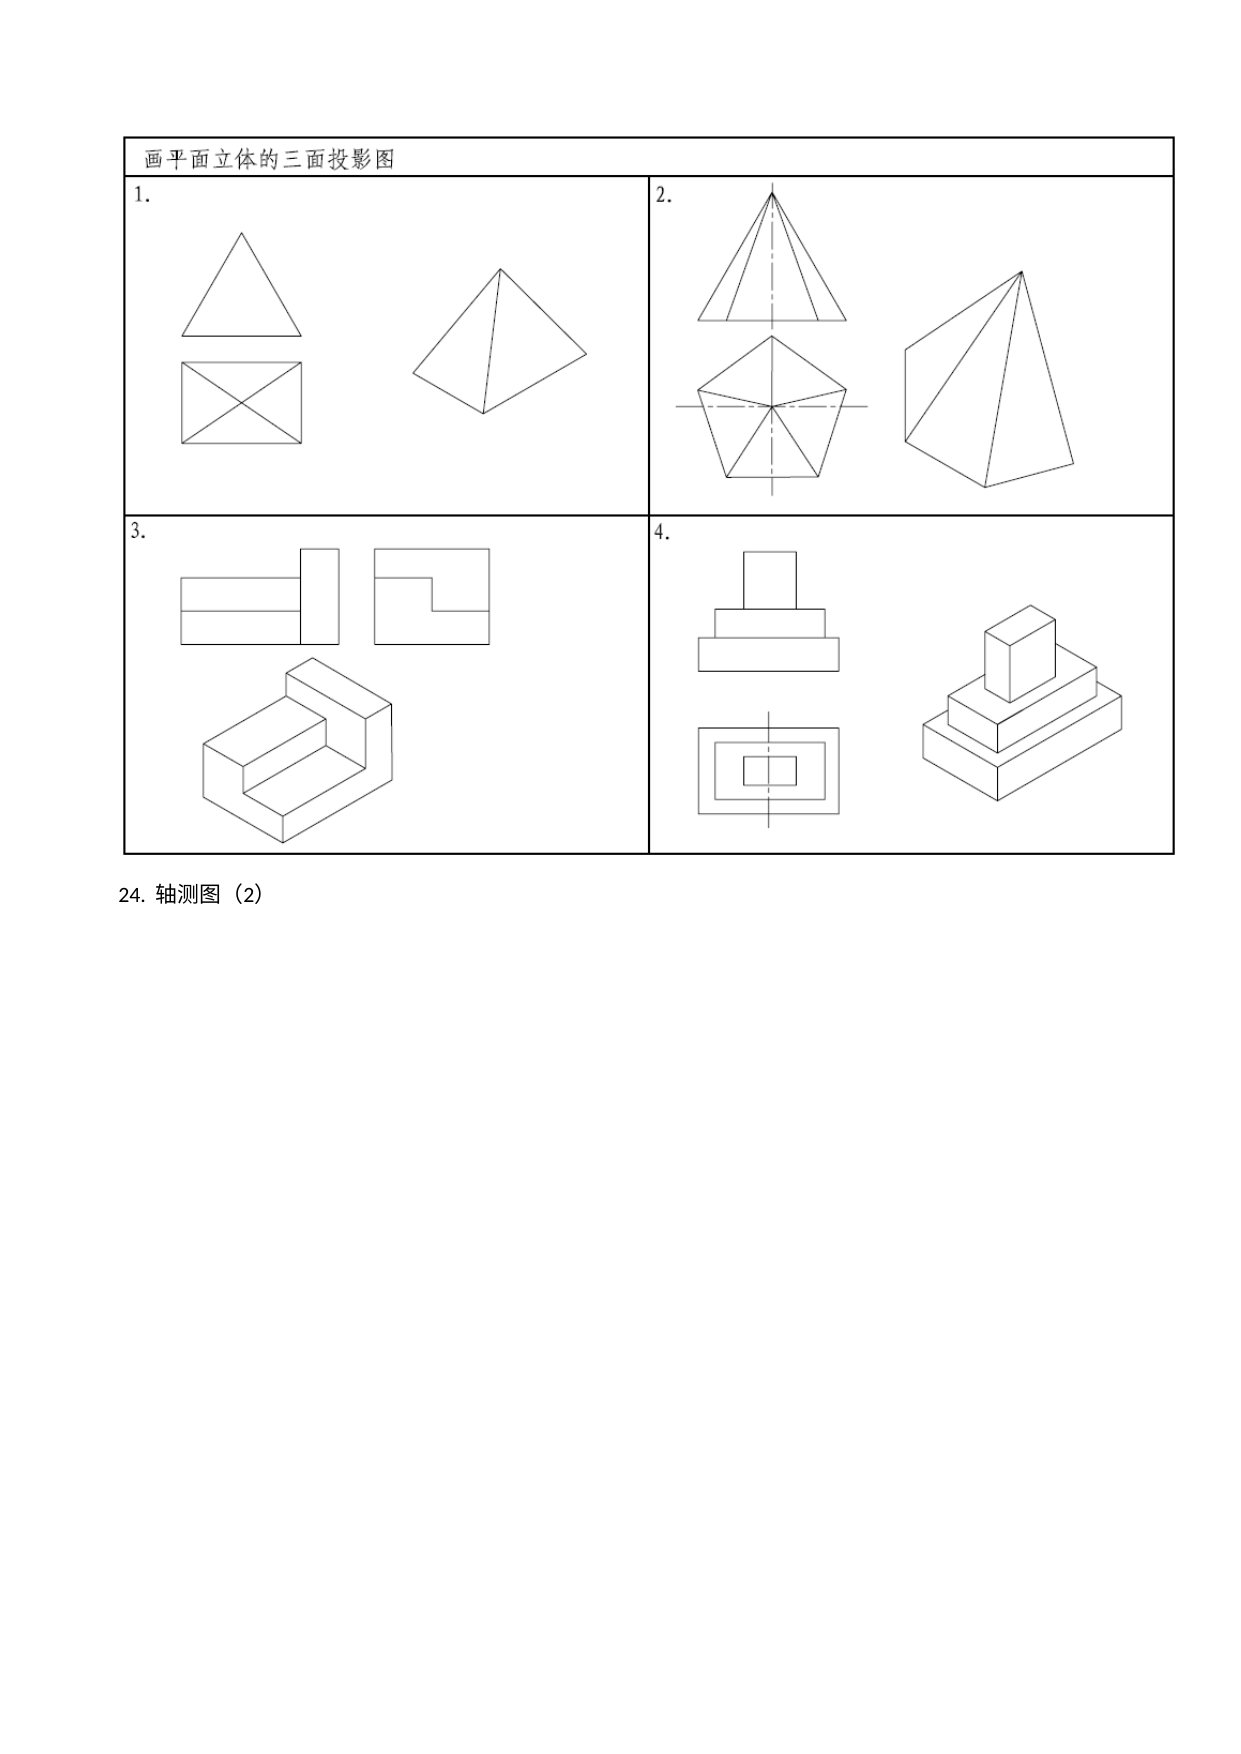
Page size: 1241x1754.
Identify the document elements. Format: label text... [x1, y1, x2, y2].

picture [118, 129, 1178, 856]
list 轴测图（2） [118, 877, 1122, 909]
